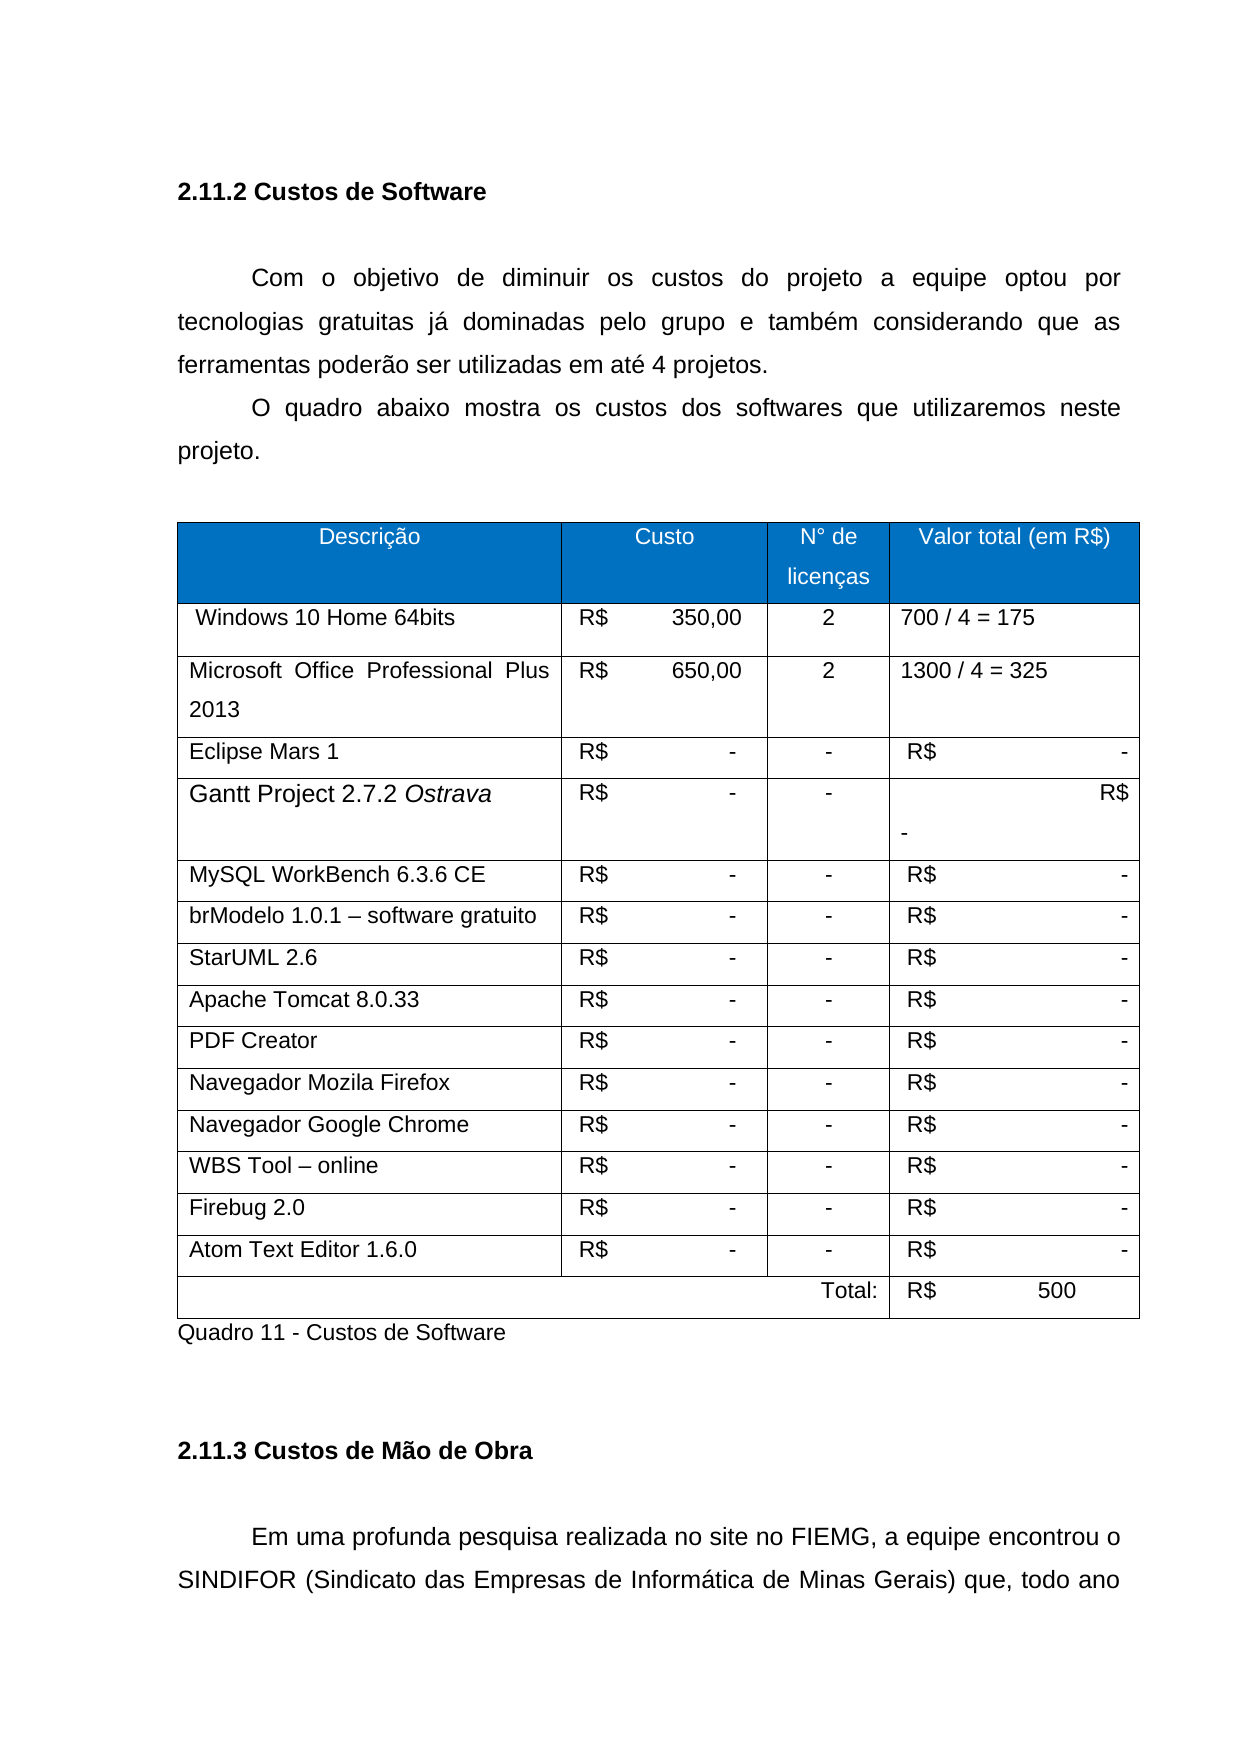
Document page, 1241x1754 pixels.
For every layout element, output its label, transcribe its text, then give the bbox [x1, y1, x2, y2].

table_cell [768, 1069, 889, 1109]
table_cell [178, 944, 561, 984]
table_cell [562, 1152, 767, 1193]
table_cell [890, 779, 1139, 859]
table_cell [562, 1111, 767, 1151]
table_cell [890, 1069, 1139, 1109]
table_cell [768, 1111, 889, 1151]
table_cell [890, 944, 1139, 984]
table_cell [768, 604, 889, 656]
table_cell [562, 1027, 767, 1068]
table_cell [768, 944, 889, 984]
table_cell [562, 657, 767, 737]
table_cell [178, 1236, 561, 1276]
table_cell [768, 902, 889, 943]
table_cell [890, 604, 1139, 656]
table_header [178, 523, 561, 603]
text 2.11.2 Custos de Software [177, 177, 1122, 206]
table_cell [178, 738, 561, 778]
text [177, 1522, 1122, 1594]
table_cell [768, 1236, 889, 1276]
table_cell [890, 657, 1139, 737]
text Com o objetivo de diminuir os custos do projeto a equipe optou por tecnologias gratuitas já dominadas pelo grupo e também considerando que as ferramentas poderão ser utilizadas em até 4 projetos. [177, 263, 1122, 378]
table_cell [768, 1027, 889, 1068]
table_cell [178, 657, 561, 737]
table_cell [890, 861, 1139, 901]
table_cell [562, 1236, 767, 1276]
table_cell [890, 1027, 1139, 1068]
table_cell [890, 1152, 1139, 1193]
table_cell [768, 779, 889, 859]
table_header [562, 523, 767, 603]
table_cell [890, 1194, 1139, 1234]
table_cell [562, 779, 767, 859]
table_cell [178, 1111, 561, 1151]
text 2.11.3 Custos de Mão de Obra [177, 1436, 1122, 1464]
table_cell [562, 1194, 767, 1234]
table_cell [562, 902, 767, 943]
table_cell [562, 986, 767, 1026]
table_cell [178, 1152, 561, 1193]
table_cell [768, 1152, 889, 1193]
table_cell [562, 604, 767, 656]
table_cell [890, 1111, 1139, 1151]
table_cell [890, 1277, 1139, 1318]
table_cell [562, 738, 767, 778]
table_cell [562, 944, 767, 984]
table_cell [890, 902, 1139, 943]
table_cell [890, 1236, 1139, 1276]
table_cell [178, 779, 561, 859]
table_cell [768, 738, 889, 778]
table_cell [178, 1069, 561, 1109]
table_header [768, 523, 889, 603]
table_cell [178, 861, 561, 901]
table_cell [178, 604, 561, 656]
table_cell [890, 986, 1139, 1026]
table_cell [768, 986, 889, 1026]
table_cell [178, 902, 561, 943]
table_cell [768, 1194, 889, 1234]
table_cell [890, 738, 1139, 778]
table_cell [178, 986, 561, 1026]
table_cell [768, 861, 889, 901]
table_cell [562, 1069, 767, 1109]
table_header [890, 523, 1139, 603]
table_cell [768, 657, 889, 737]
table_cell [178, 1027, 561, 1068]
text Quadro 11 - Custos de Software [177, 1319, 1122, 1345]
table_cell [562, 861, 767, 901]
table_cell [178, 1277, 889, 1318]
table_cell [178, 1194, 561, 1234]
text O quadro abaixo mostra os custos dos softwares que utilizaremos neste projeto. [177, 393, 1122, 465]
